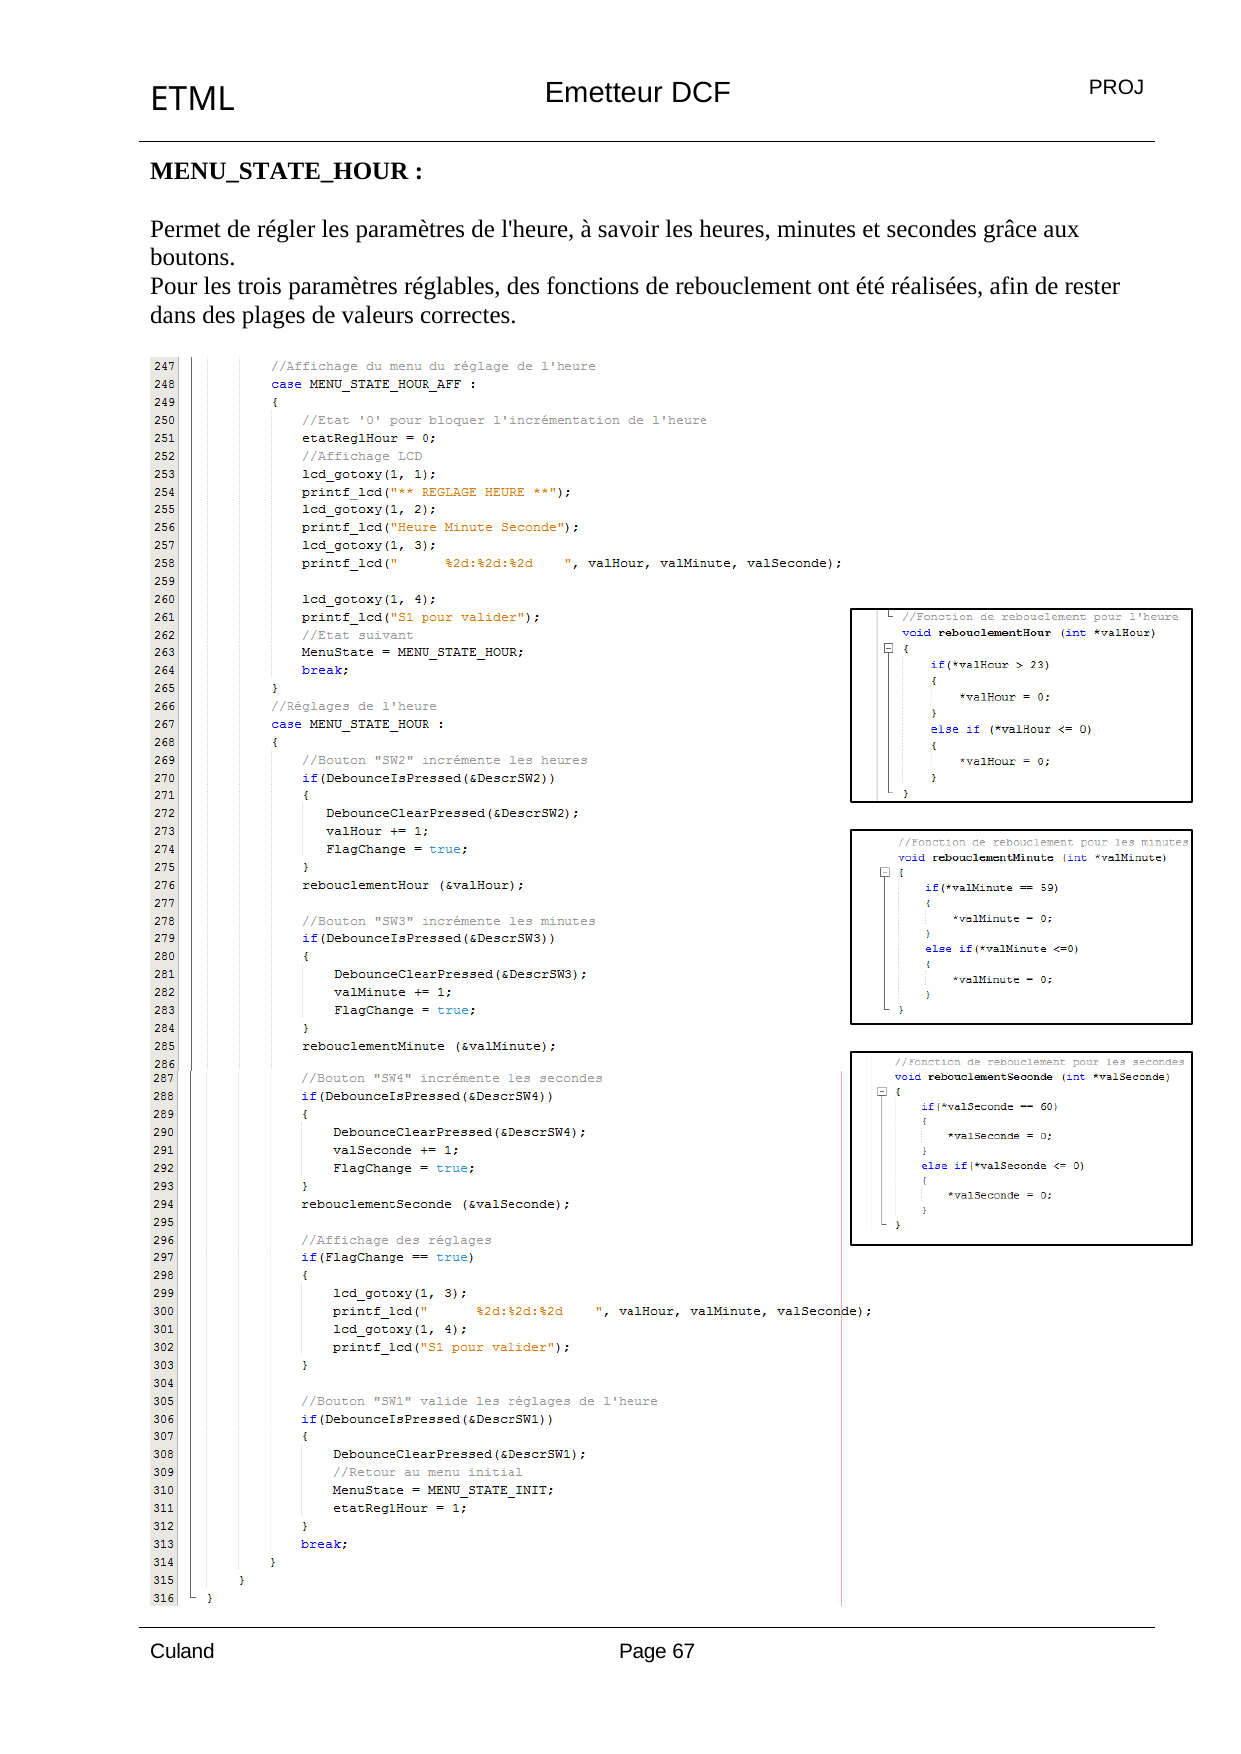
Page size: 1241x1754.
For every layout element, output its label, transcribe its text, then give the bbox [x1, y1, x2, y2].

text Permet de régler les paramètres de l'heure, à savoir les heures, minutes et secondes grâce aux boutons. [150, 214, 1152, 271]
picture [852, 1055, 1187, 1244]
text MENU_STATE_HOUR : [150, 156, 1152, 185]
picture [876, 835, 1191, 1017]
picture [876, 610, 1180, 801]
text Pour les trois paramètres réglables, des fonctions de rebouclement ont été réalisées, afin de rester dans des plages de valeurs correctes. [150, 271, 1152, 329]
picture [150, 357, 871, 1606]
